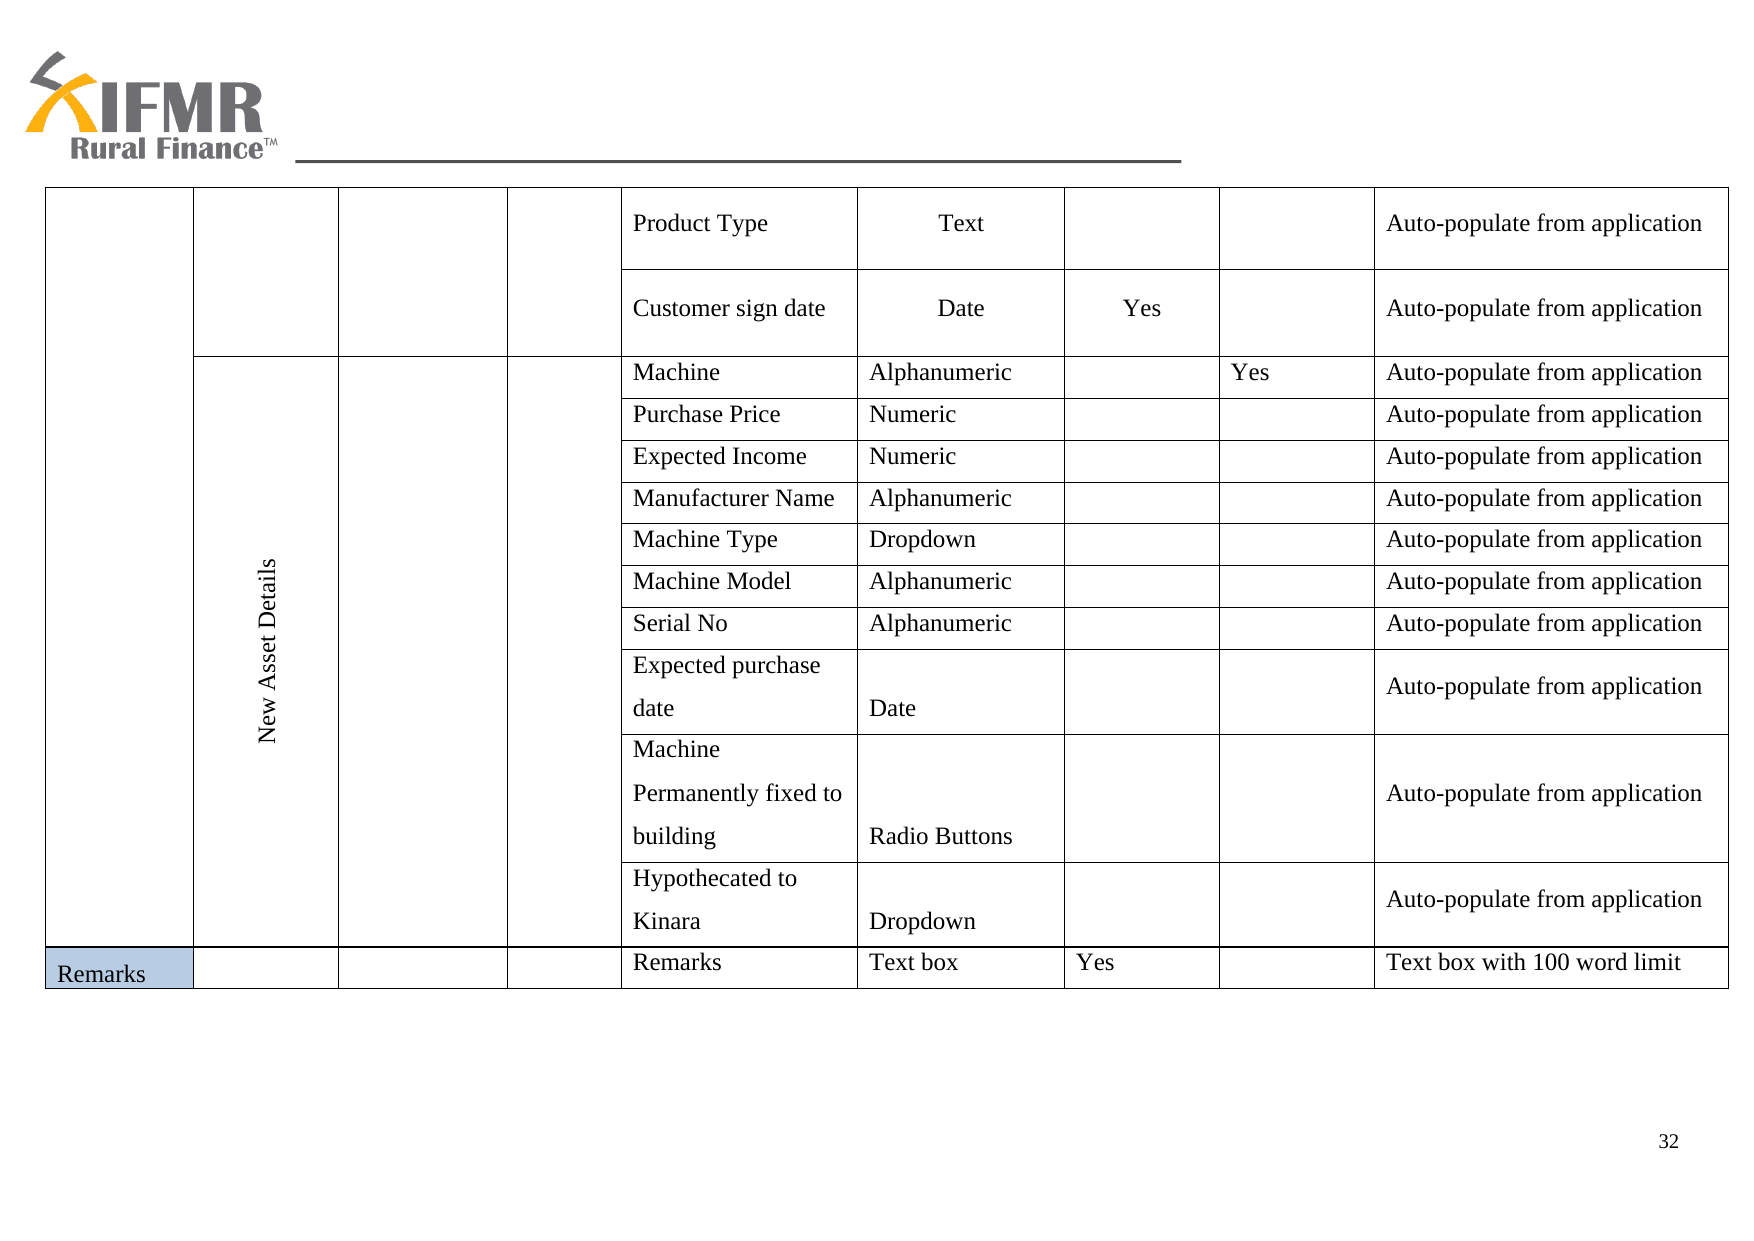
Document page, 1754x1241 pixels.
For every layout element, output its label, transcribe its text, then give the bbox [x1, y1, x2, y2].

table_cell Text box with 100 word limit [1375, 948, 1728, 988]
table_cell [1065, 188, 1219, 269]
table_cell Expected Income [622, 441, 857, 482]
table_cell [1065, 399, 1219, 440]
table_cell [508, 357, 621, 946]
table_cell Text [858, 188, 1064, 269]
table_cell Manufacturer Name [622, 483, 857, 523]
table_cell Auto-populate from application [1375, 270, 1728, 356]
table_cell [1220, 735, 1374, 862]
table_cell Auto-populate from application [1375, 863, 1728, 946]
picture [18, 45, 284, 166]
table_cell Dropdown [858, 524, 1064, 565]
table_cell New Asset Details [194, 357, 338, 946]
table_cell [1220, 441, 1374, 482]
table_cell [339, 948, 507, 988]
table_cell [1220, 650, 1374, 733]
table_cell [1220, 270, 1374, 356]
table_cell Text box [858, 948, 1064, 988]
table_cell Customer sign date [622, 270, 857, 356]
table_cell Date [858, 650, 1064, 733]
table_cell Radio Buttons [858, 735, 1064, 862]
table_cell [1065, 524, 1219, 565]
table_cell Alphanumeric [858, 566, 1064, 607]
table_cell [1065, 566, 1219, 607]
table_cell [1065, 483, 1219, 523]
table_cell Yes [1065, 270, 1219, 356]
table_cell Yes [1065, 948, 1219, 988]
table_cell Date [858, 270, 1064, 356]
table_cell [1065, 650, 1219, 733]
table_cell [194, 948, 338, 988]
table_cell Auto-populate from application [1375, 650, 1728, 733]
table_cell [1065, 863, 1219, 946]
table_cell Auto-populate from application [1375, 735, 1728, 862]
table_cell Serial No [622, 608, 857, 649]
table_cell Auto-populate from application [1375, 441, 1728, 482]
table_cell Numeric [858, 441, 1064, 482]
table_cell Alphanumeric [858, 483, 1064, 523]
table_cell [1220, 948, 1374, 988]
table_cell Dropdown [858, 863, 1064, 946]
table_cell Auto-populate from application [1375, 399, 1728, 440]
table_cell Alphanumeric [858, 608, 1064, 649]
table_cell Expected purchase date [622, 650, 857, 733]
table_cell Hypothecated to Kinara [622, 863, 857, 946]
table_cell Machine Type [622, 524, 857, 565]
table_cell Remarks [46, 948, 193, 988]
table_cell Auto-populate from application [1375, 608, 1728, 649]
table_cell Product Type [622, 188, 857, 269]
table_cell [1220, 524, 1374, 565]
table_cell Numeric [858, 399, 1064, 440]
table_cell Machine Model [622, 566, 857, 607]
table_cell Auto-populate from application [1375, 566, 1728, 607]
table_cell Auto-populate from application [1375, 524, 1728, 565]
table_cell Machine Permanently fixed to building [622, 735, 857, 862]
table_cell [1065, 441, 1219, 482]
table_cell Machine [622, 357, 857, 398]
table_cell Auto-populate from application [1375, 357, 1728, 398]
table_cell [339, 357, 507, 946]
table_cell [1220, 188, 1374, 269]
table_cell Purchase Price [622, 399, 857, 440]
table_cell [508, 948, 621, 988]
table_cell Remarks [622, 948, 857, 988]
table_cell [1220, 483, 1374, 523]
table_cell Alphanumeric [858, 357, 1064, 398]
table_cell [1065, 608, 1219, 649]
table_cell Yes [1220, 357, 1374, 398]
table_cell [1220, 863, 1374, 946]
table_cell Auto-populate from application [1375, 188, 1728, 269]
table_cell [1065, 357, 1219, 398]
table_cell [1065, 735, 1219, 862]
table_cell [1220, 608, 1374, 649]
table_cell [1220, 399, 1374, 440]
table_cell [1220, 566, 1374, 607]
table_cell Auto-populate from application [1375, 483, 1728, 523]
